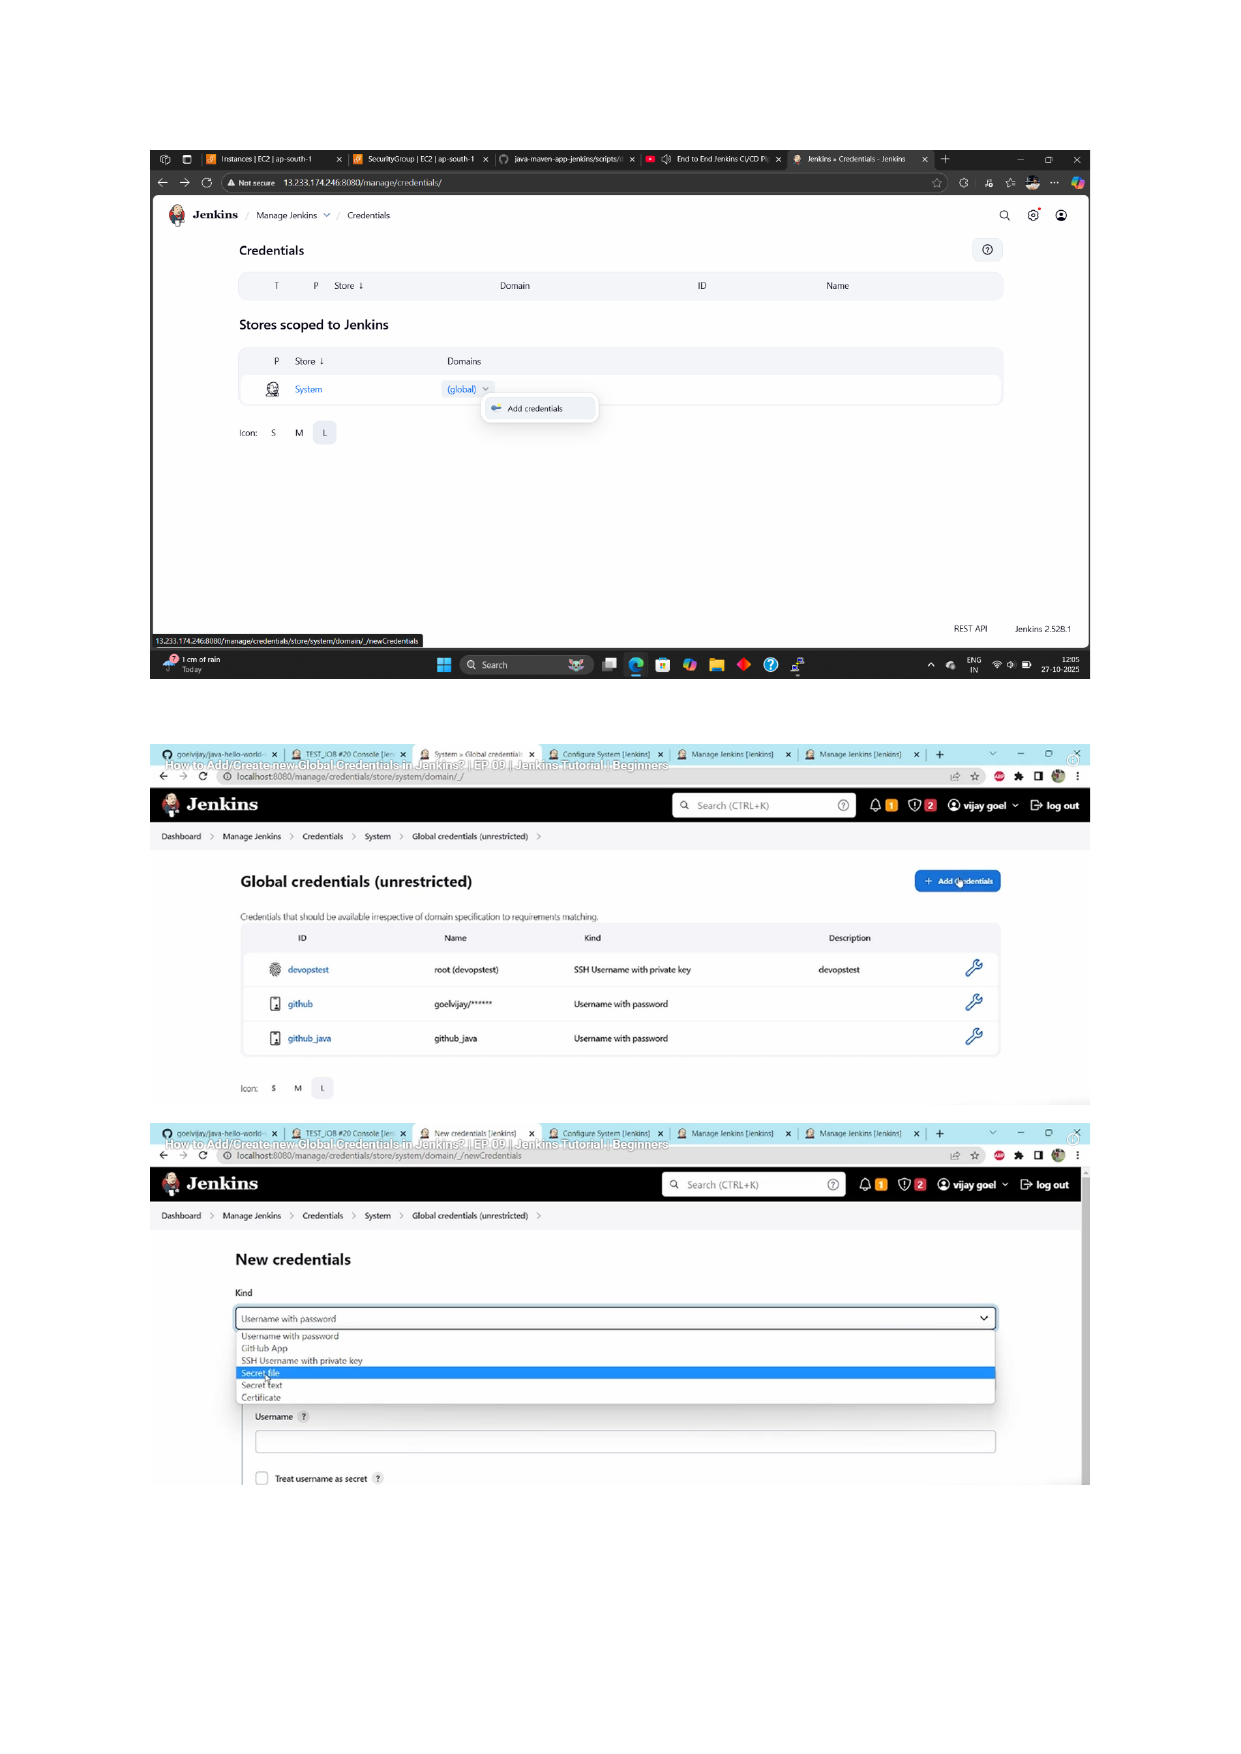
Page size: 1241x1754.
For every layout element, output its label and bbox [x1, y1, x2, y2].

picture [150, 744, 1091, 1105]
picture [150, 150, 1091, 679]
picture [150, 1123, 1091, 1485]
